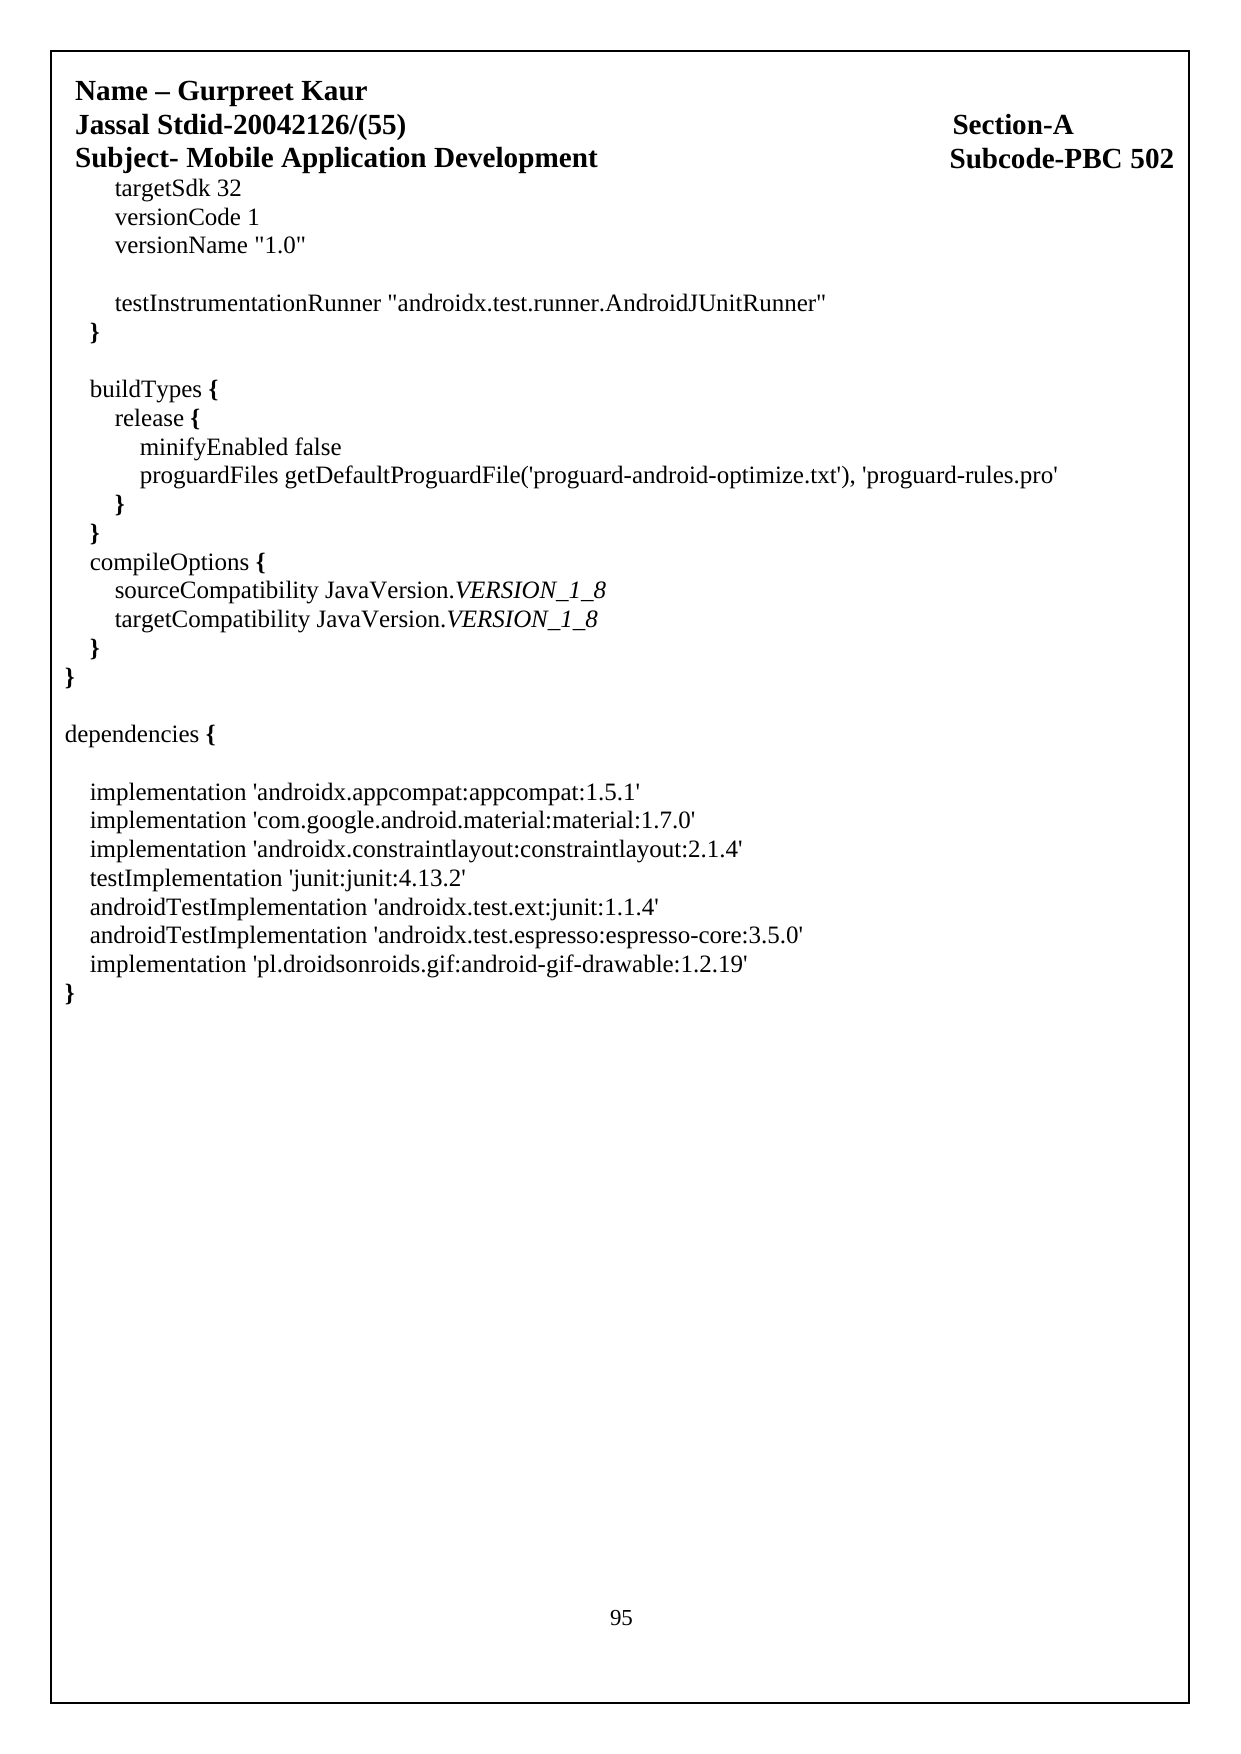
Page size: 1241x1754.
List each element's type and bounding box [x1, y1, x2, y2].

text [64, 173, 1178, 1007]
